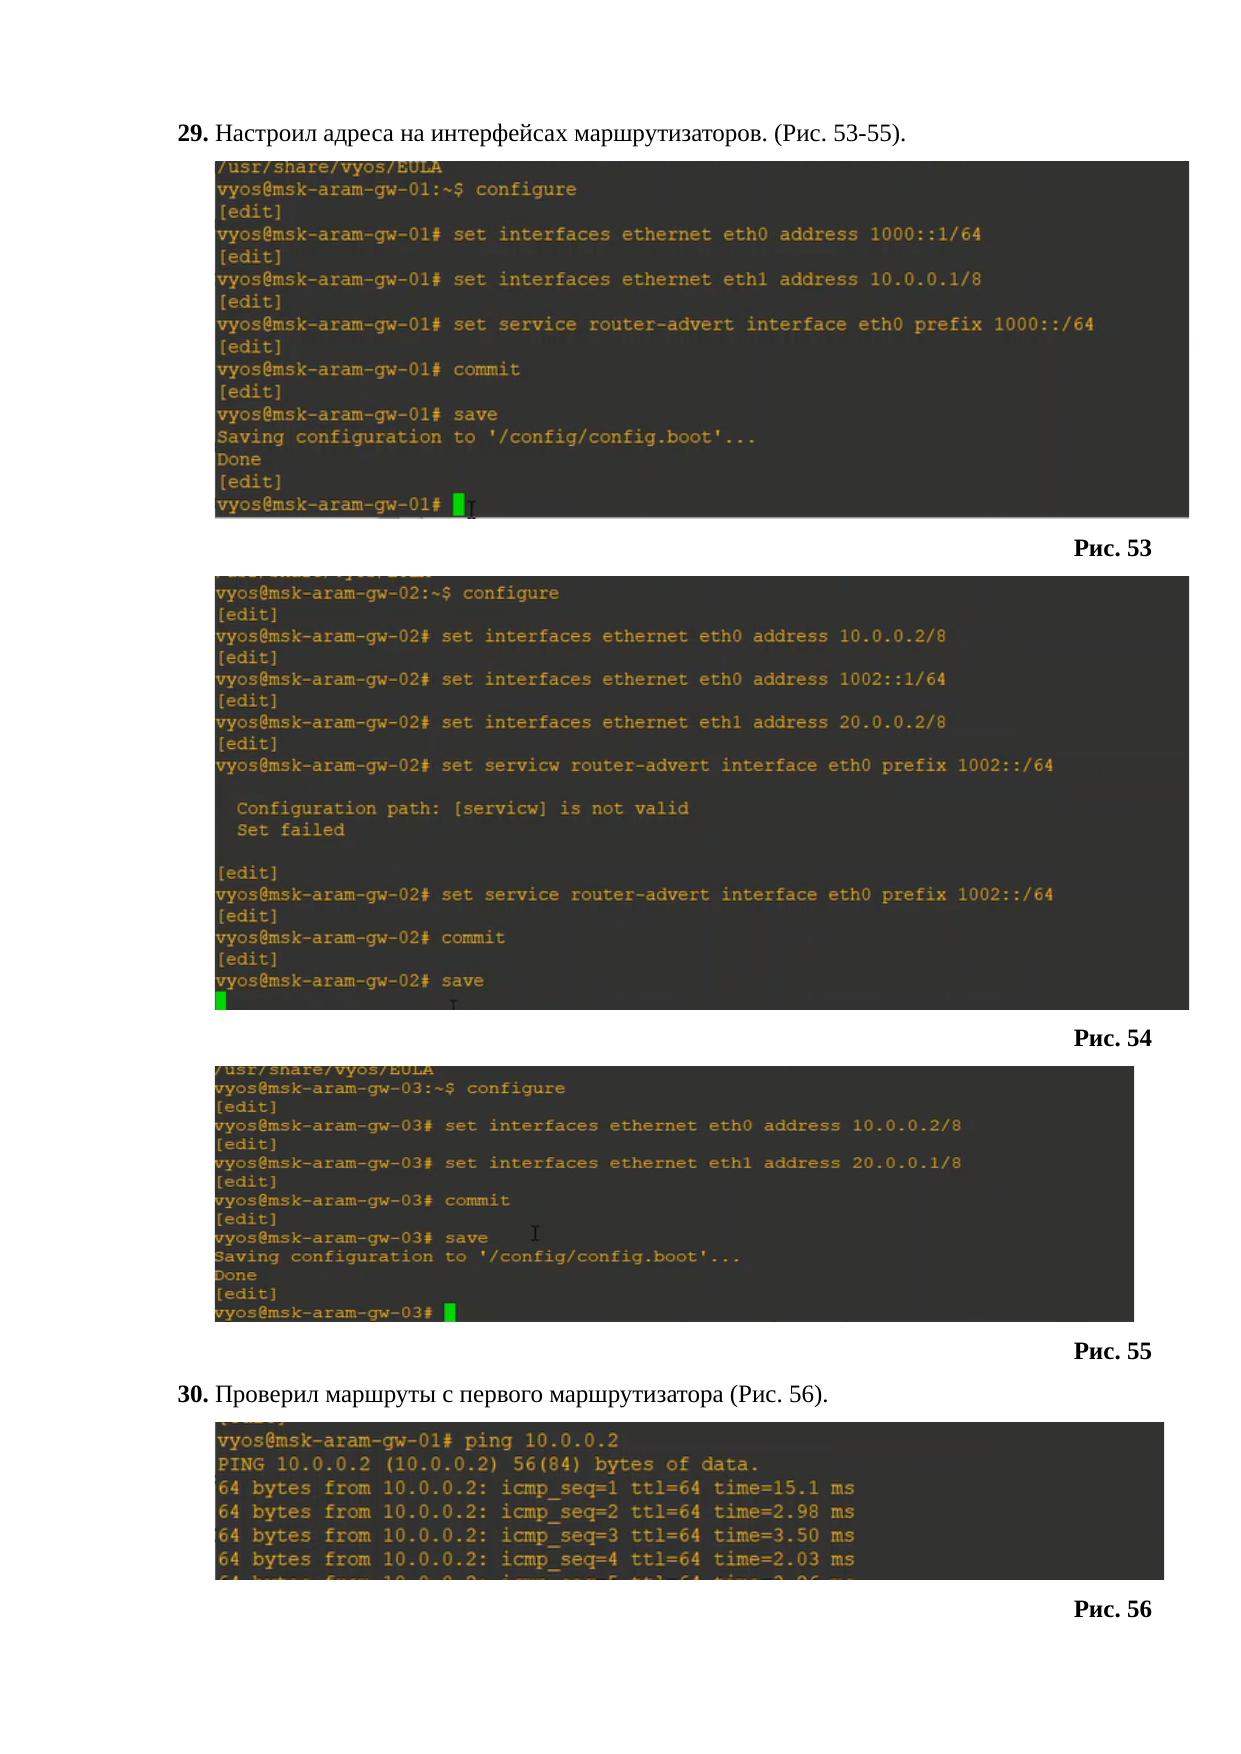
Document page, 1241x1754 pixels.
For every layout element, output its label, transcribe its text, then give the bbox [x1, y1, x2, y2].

picture [214, 576, 1190, 1010]
list Рис. 54 [215, 1023, 1152, 1052]
list Рис. 55 [215, 1336, 1152, 1365]
list Настроил адреса на интерфейсах маршрутизаторов. (Рис. 53-55). [177, 118, 1152, 147]
list Рис. 53 [215, 533, 1152, 562]
picture [214, 1422, 1165, 1580]
list Проверил маршруты с первого маршрутизатора (Рис. 56). [177, 1379, 1152, 1408]
picture [214, 1066, 1135, 1322]
list Рис. 56 [215, 1594, 1152, 1622]
picture [214, 161, 1190, 519]
